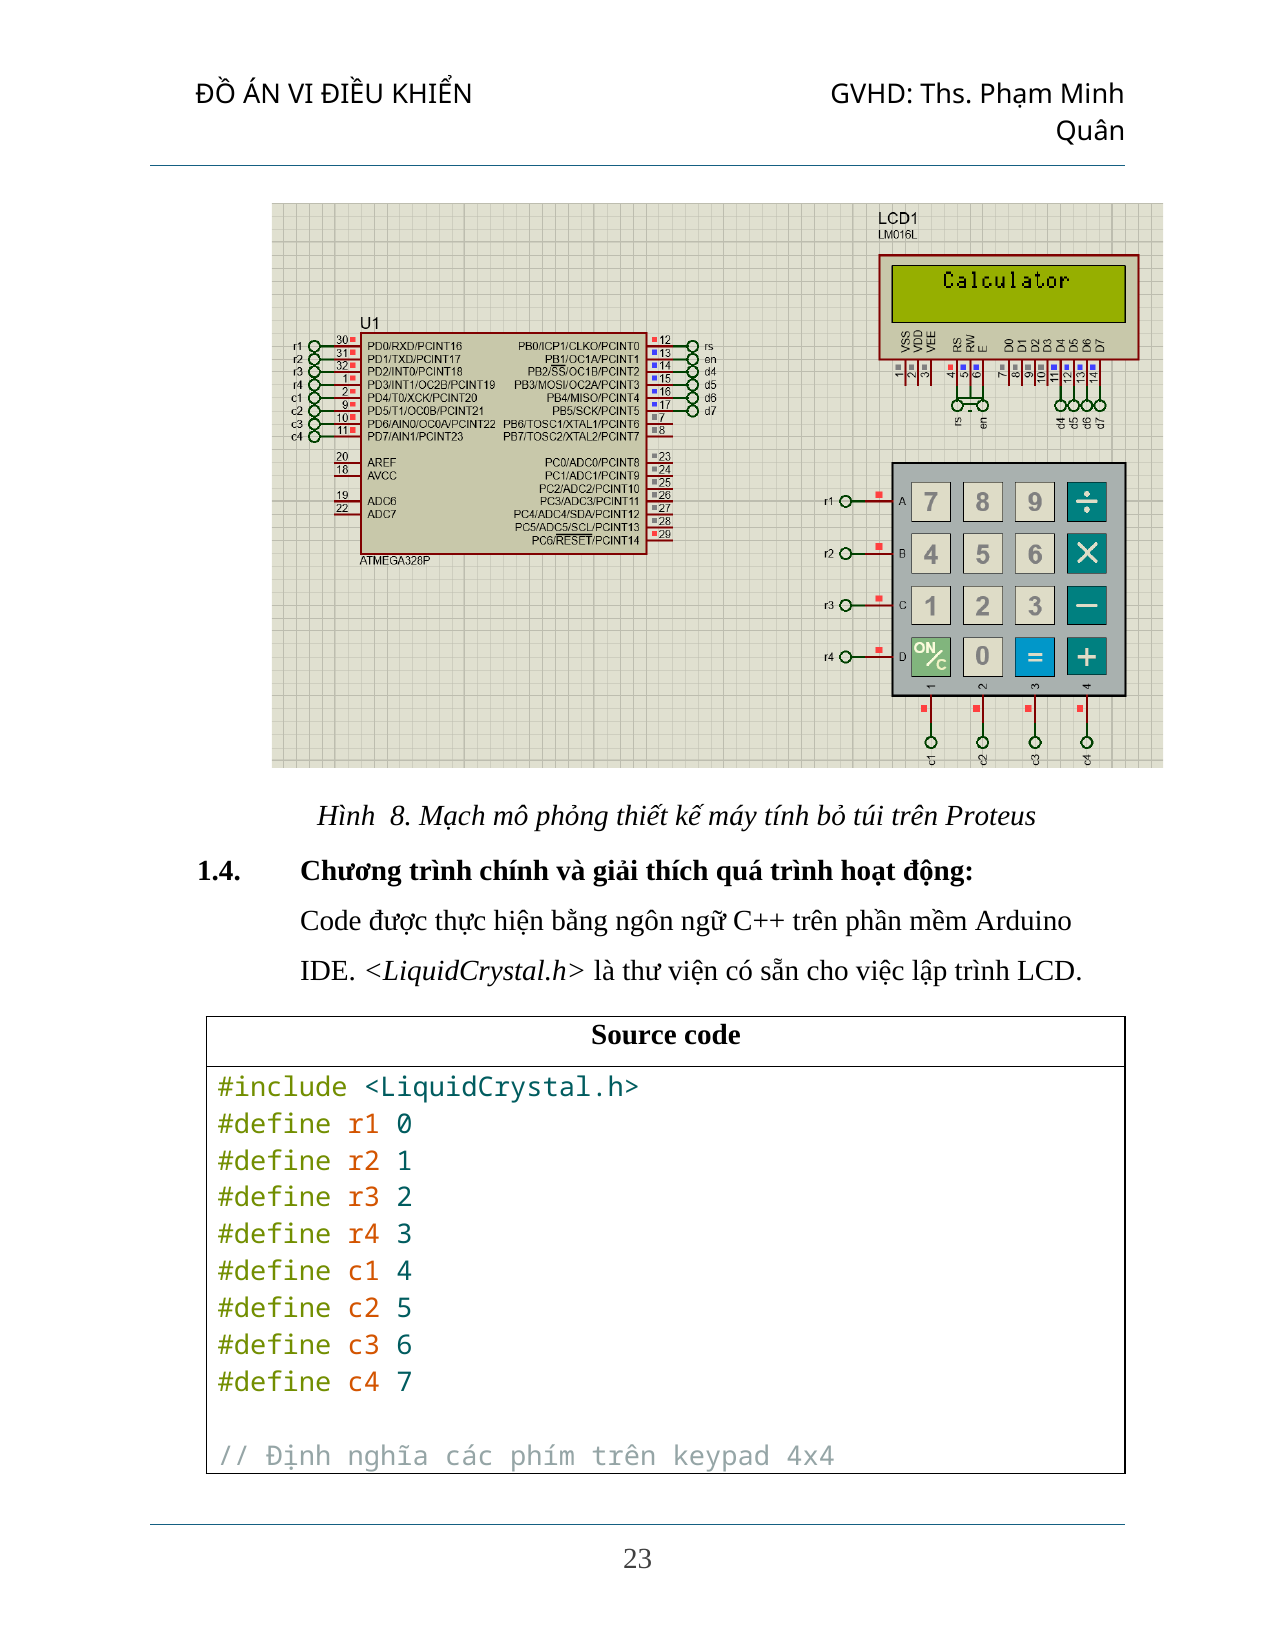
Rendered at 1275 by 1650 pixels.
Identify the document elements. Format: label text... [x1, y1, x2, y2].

list Code được thực hiện bằng ngôn ngữ C++ trên phần mềm Arduino IDE. <LiquidCrystal.h> là thư viện có sẵn cho việc lập trình LCD. [300, 903, 1125, 987]
picture [271, 203, 1164, 768]
list Chương trình chính và giải thích quá trình hoạt động: [197, 853, 1125, 886]
table_header Source code [207, 1017, 1124, 1066]
text Hình 8. Mạch mô phỏng thiết kế máy tính bỏ túi trên Proteus [195, 798, 1125, 832]
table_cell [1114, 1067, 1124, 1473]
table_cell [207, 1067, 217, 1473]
